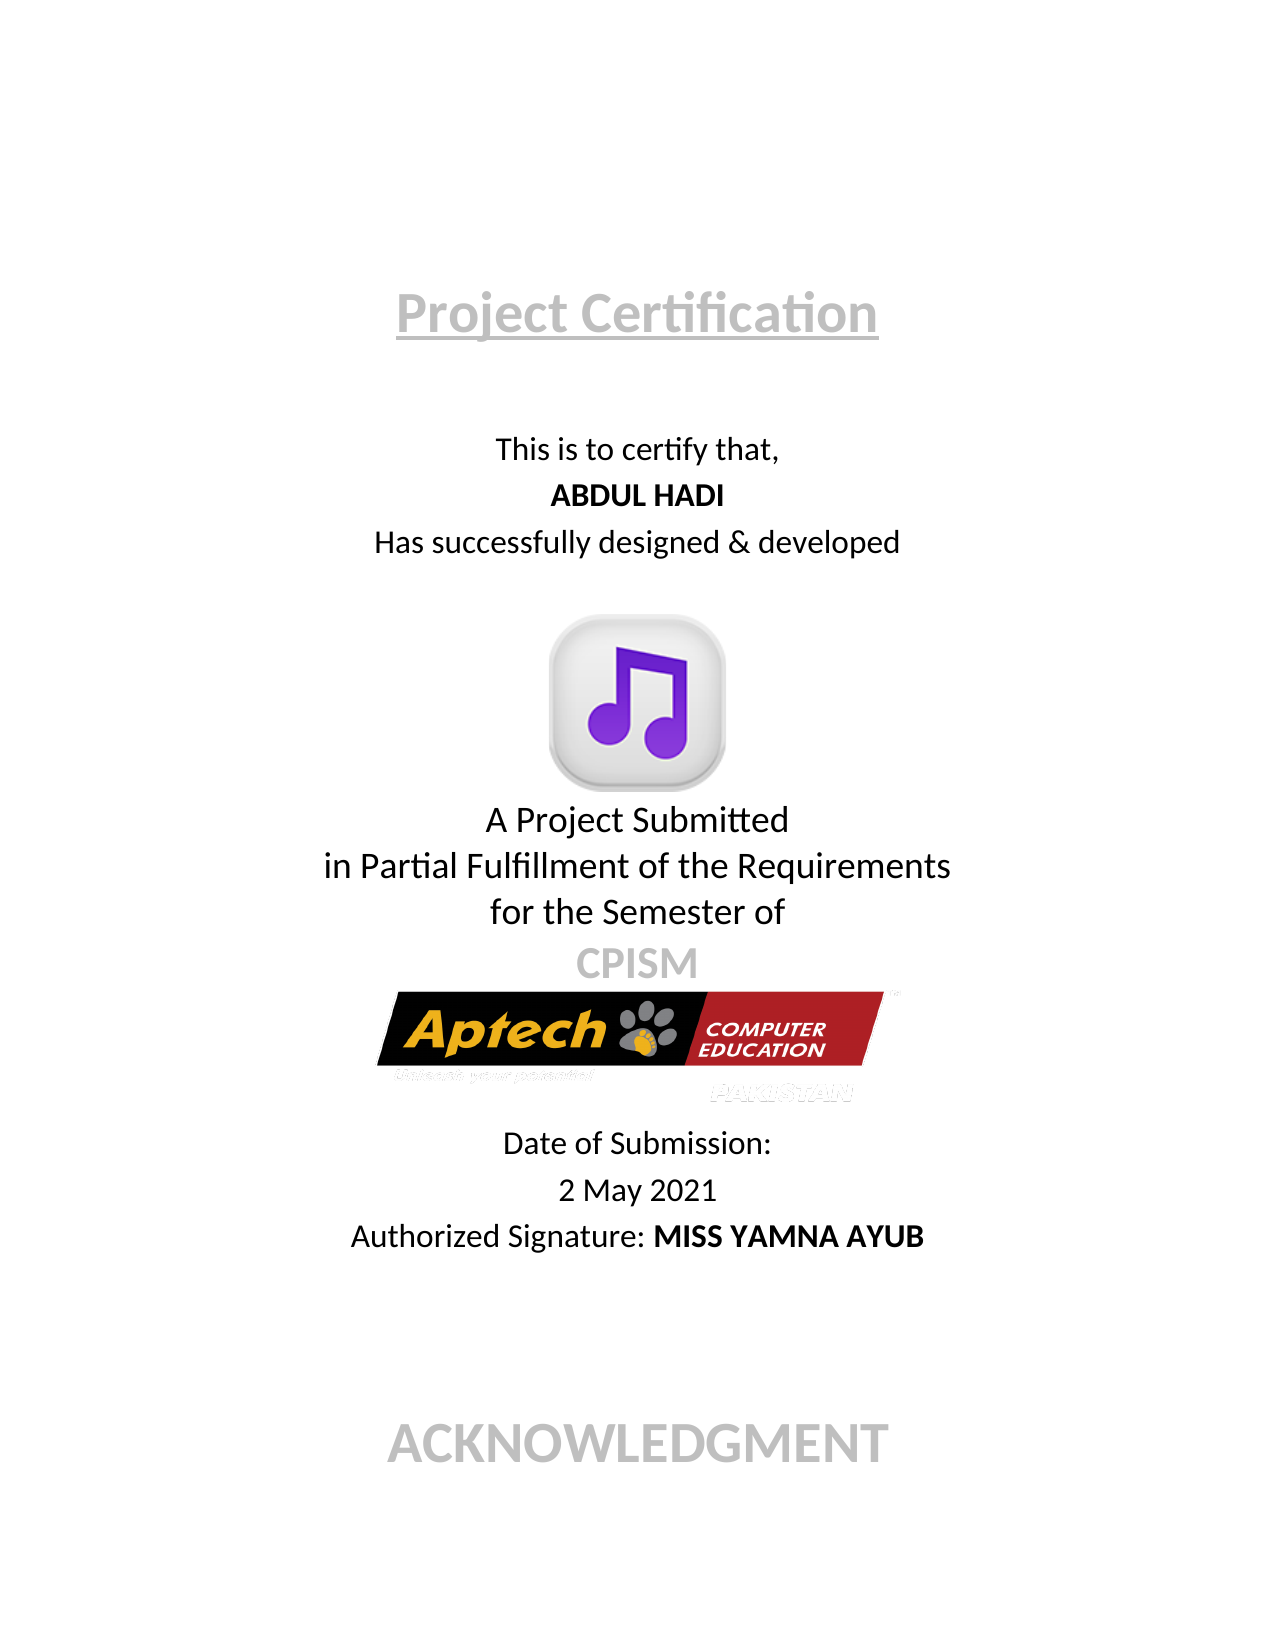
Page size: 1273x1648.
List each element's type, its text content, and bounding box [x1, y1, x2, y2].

text Project Certification [177, 276, 1098, 347]
picture [373, 989, 902, 1102]
text Has successfully designed & developed [177, 521, 1098, 562]
text Date of Submission: [177, 1122, 1098, 1163]
text CPISM [177, 933, 1098, 989]
text for the Semester of [177, 888, 1098, 933]
subtitle ACKNOWLEDGMENT [177, 1406, 1099, 1477]
text in Partial Fulfillment of the Requirements [177, 842, 1098, 888]
text 2 May 2021 [177, 1169, 1098, 1209]
text This is to certify that, [177, 428, 1098, 468]
text ABDUL HADI [177, 474, 1098, 515]
text A Project Submitted [177, 796, 1098, 842]
picture [548, 614, 727, 792]
text Authorized Signature: MISS YAMNA AYUB [177, 1215, 1098, 1256]
